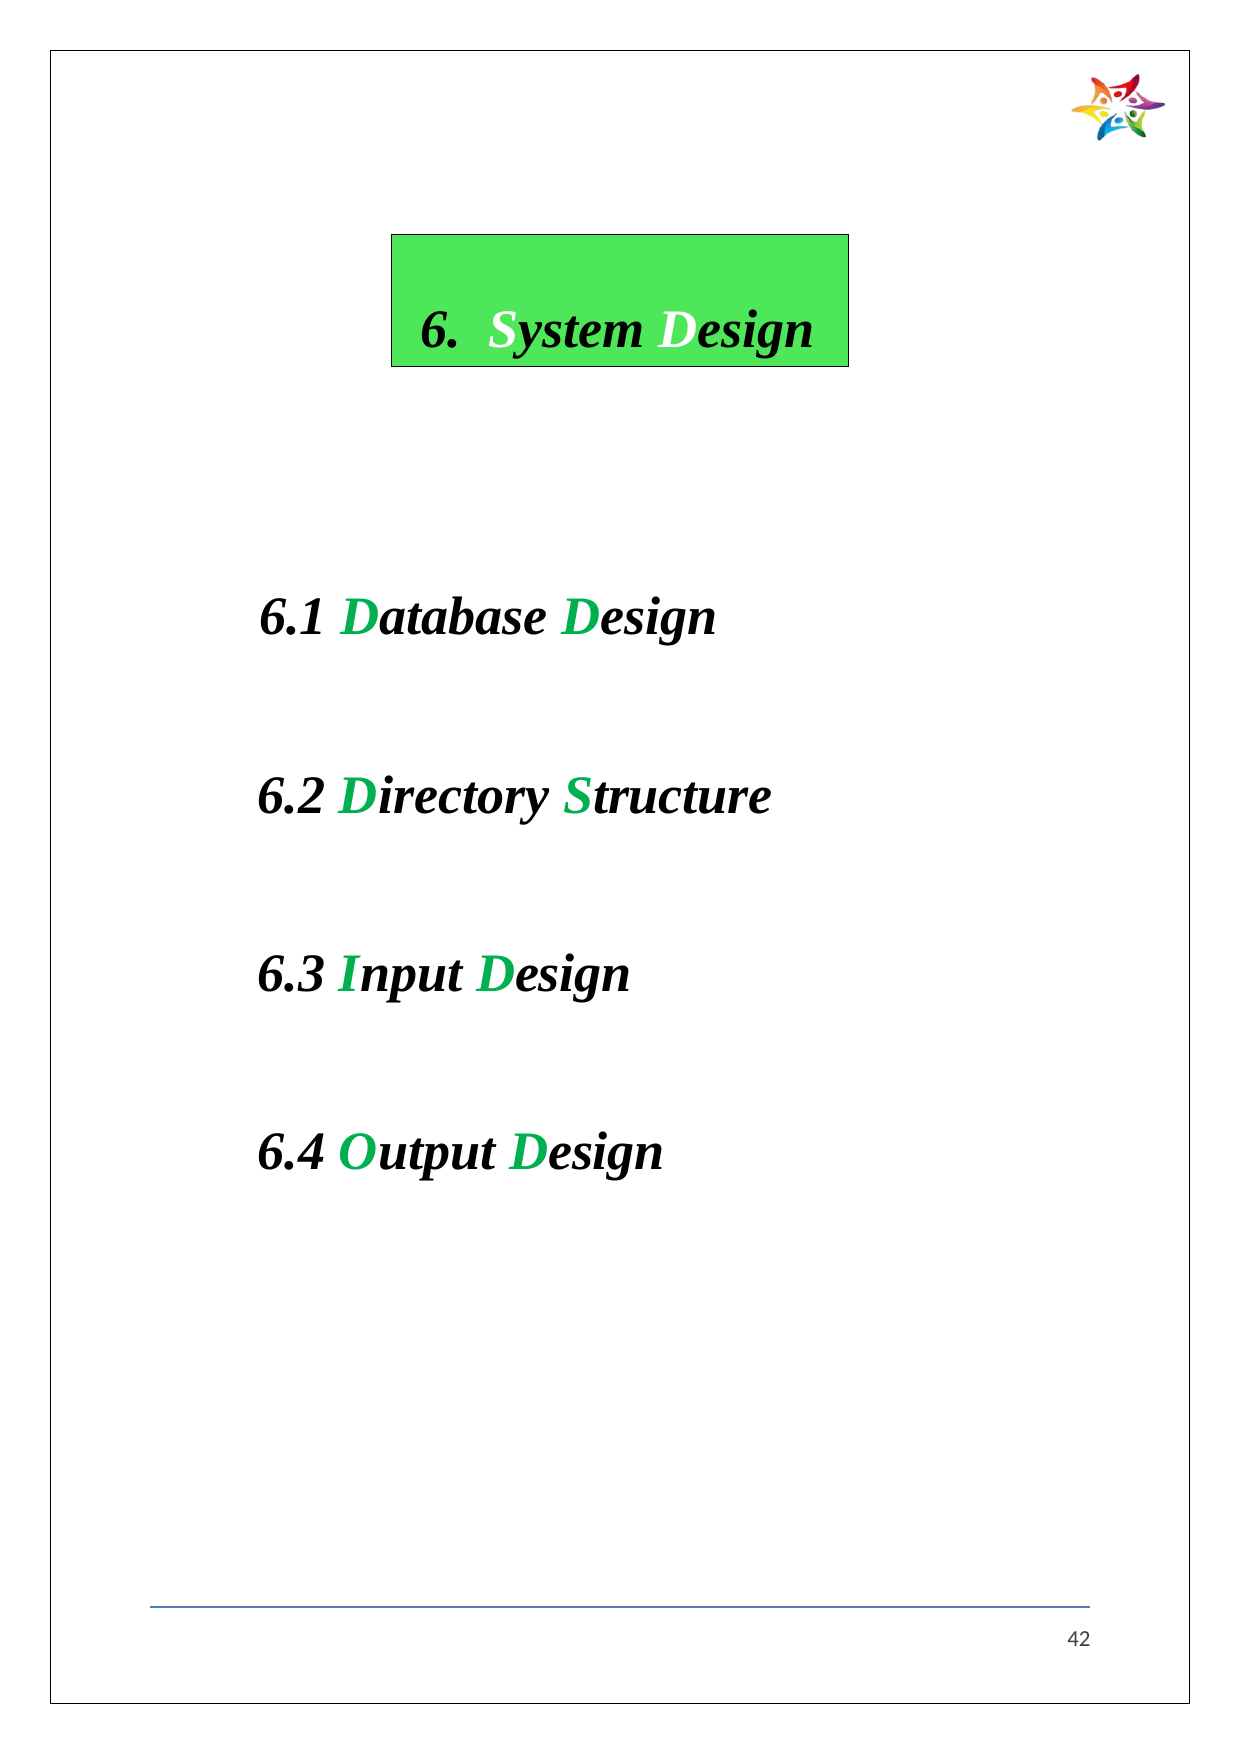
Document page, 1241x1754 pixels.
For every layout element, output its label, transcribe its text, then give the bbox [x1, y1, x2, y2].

table_header 6. System Design [392, 235, 848, 366]
picture [1059, 59, 1177, 155]
